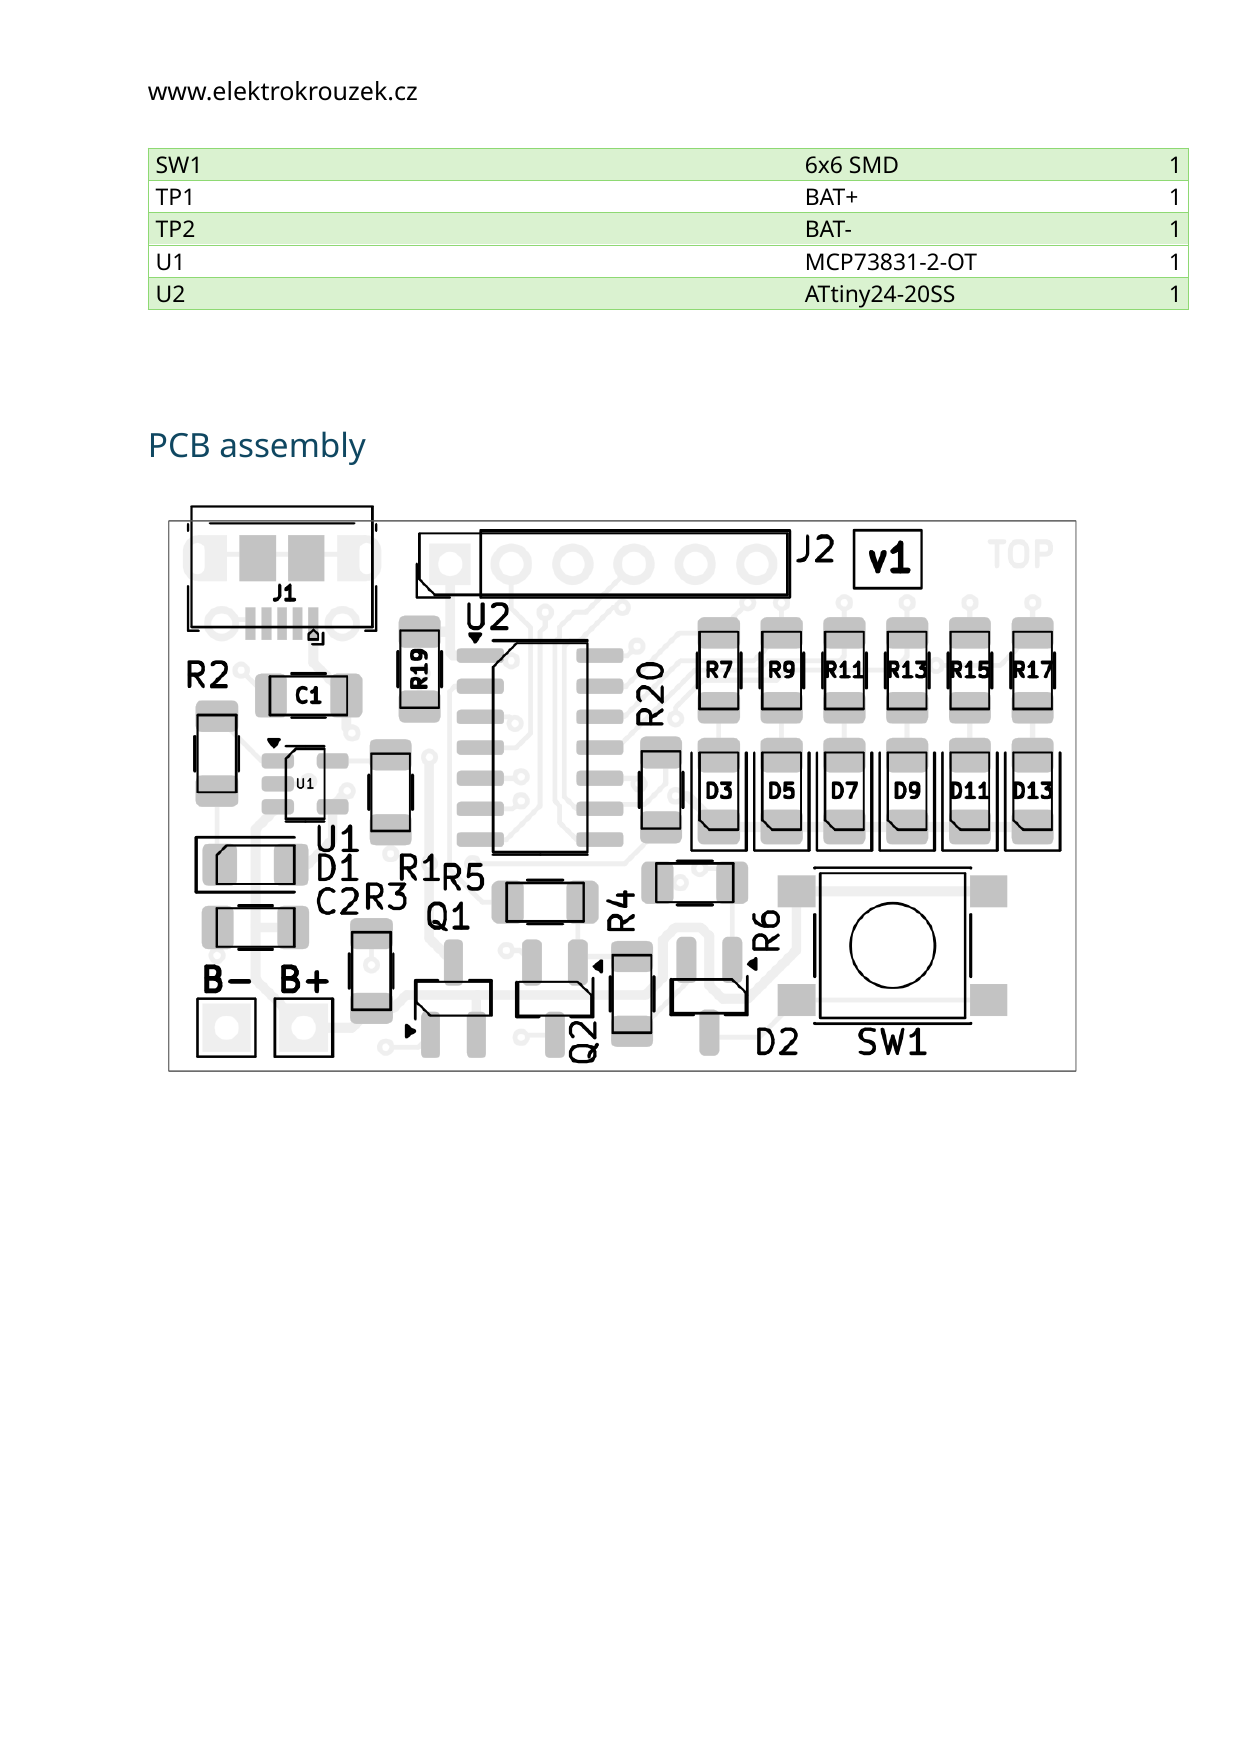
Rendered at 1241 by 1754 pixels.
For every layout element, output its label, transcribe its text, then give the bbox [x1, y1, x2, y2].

table_cell 6x6 SMD [797, 149, 1107, 180]
table_cell MCP73831-2-OT [797, 246, 1107, 277]
table_cell 1 [1107, 213, 1188, 244]
table_cell BAT+ [797, 181, 1107, 212]
table_cell 1 [1107, 181, 1188, 212]
picture [147, 482, 1093, 1086]
table_cell TP2 [149, 213, 797, 244]
table_cell U1 [149, 246, 797, 277]
table_cell 1 [1107, 149, 1188, 180]
table_cell ATtiny24-20SS [797, 278, 1107, 309]
table_cell TP1 [149, 181, 797, 212]
table_cell SW1 [149, 149, 797, 180]
subtitle PCB assembly [148, 422, 1093, 467]
table_cell U2 [149, 278, 797, 309]
table_cell 1 [1107, 246, 1188, 277]
table_cell 1 [1107, 278, 1188, 309]
table_cell BAT- [797, 213, 1107, 244]
